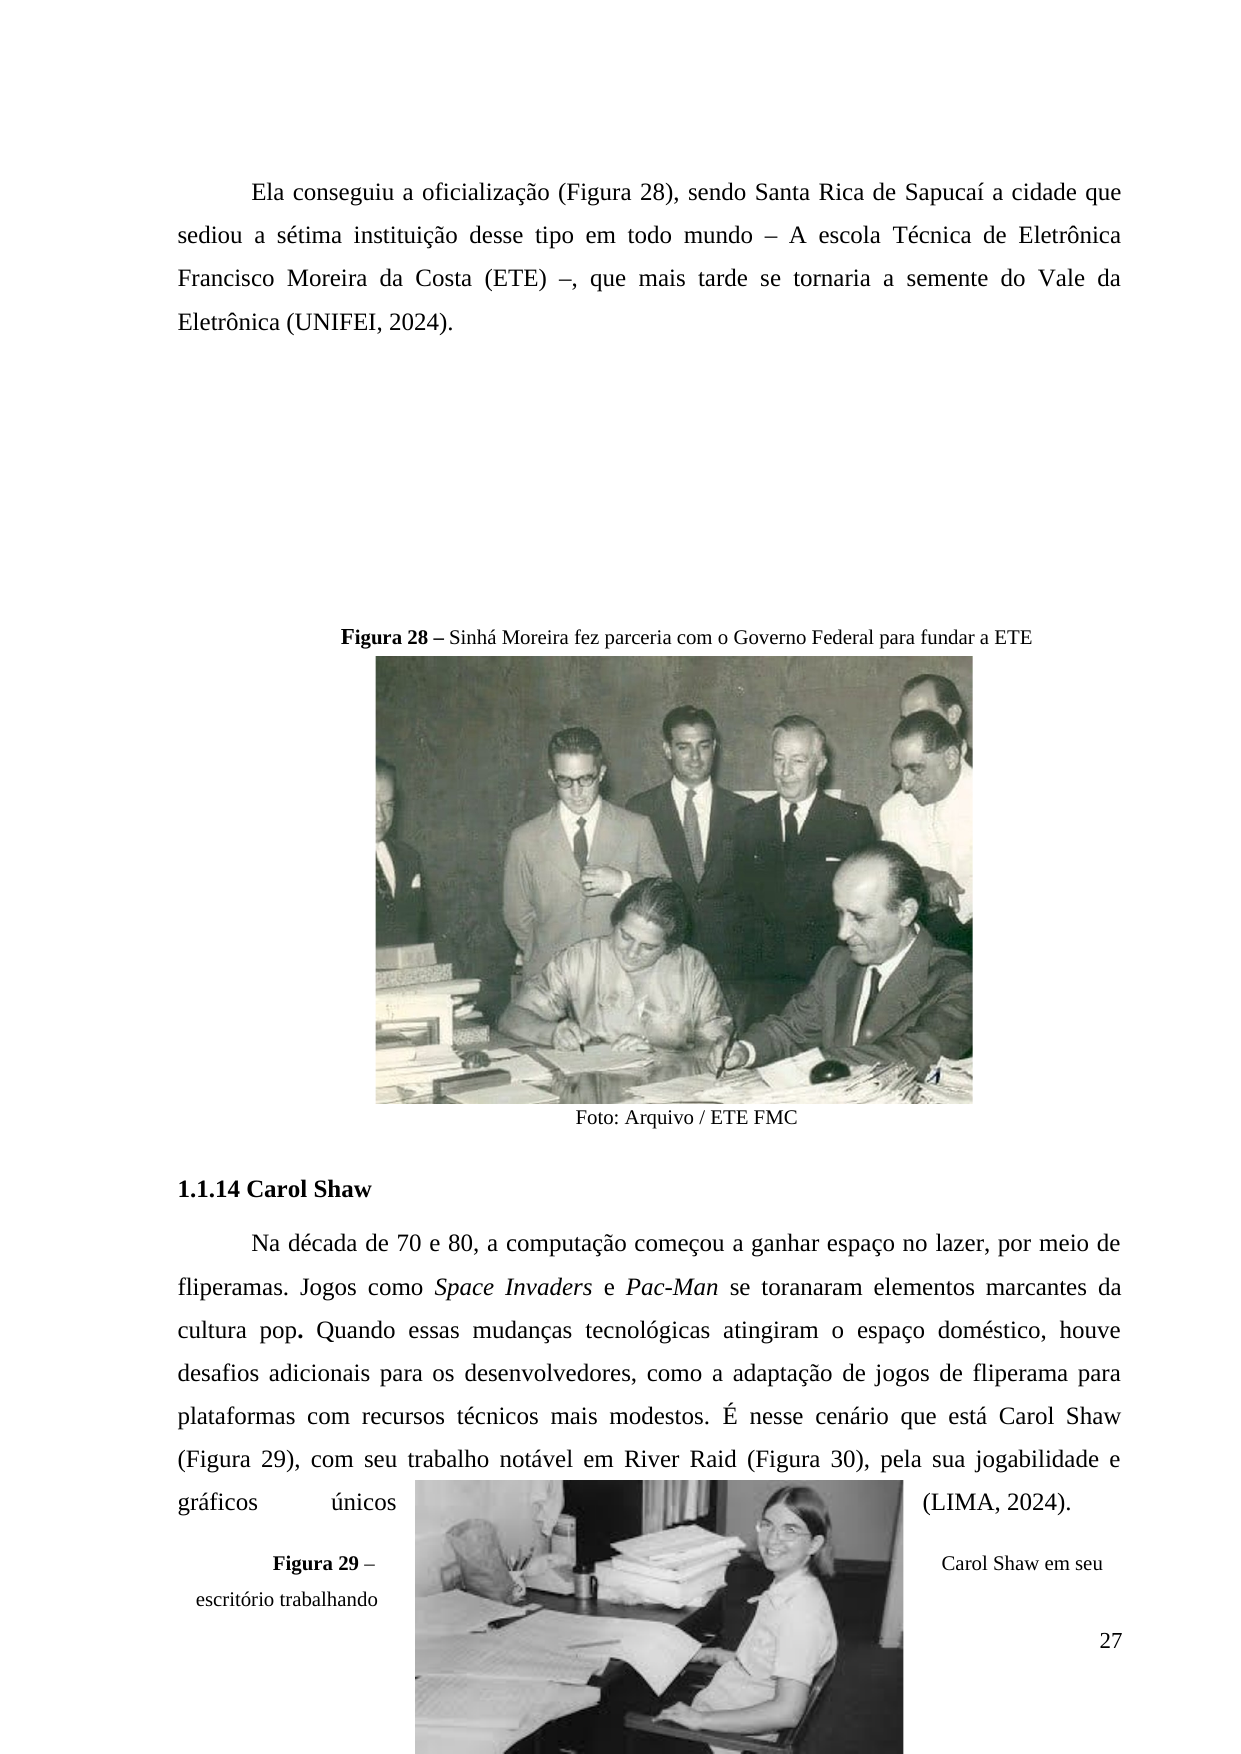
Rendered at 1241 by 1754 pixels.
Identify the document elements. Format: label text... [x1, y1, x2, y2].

text Na década de 70 e 80, a computação começou a ganhar espaço no lazer, por meio de fliperamas. Jogos como Space Invaders e Pac-Man se toranaram elementos marcantes da cultura pop. Quando essas mudanças tecnológicas atingiram o espaço doméstico, houve desafios adicionais para os desenvolvedores, como a adaptação de jogos de fliperama para plataformas com recursos técnicos mais modestos. É nesse cenário que está Carol Shaw (Figura 29), com seu trabalho notável em River Raid (Figura 30), pela sua jogabilidade e gráficos únicos (LIMA, 2024). [177, 1228, 1122, 1516]
text Figura 29 – Carol Shaw em seu escritório trabalhando [904, 1551, 1122, 1611]
text Ela conseguiu a oficialização (Figura 28), sendo Santa Rica de Sapucaí a cidade que sediou a sétima instituição desse tipo em todo mundo – A escola Técnica de Eletrônica Francisco Moreira da Costa (ETE) –, que mais tarde se tornaria a semente do Vale da Eletrônica (UNIFEI, 2024). [177, 177, 1122, 335]
picture [375, 656, 973, 1104]
subtitle 1.1.14 Carol Shaw [177, 1174, 1122, 1203]
text Figura 29 – Carol Shaw em seu escritório trabalhando [177, 1551, 415, 1611]
text Foto: Arquivo / ETE FMC [177, 1105, 1122, 1129]
text Figura 28 – Sinhá Moreira fez parceria com o Governo Federal para fundar a ETE [177, 623, 1122, 649]
picture [415, 1480, 904, 1754]
